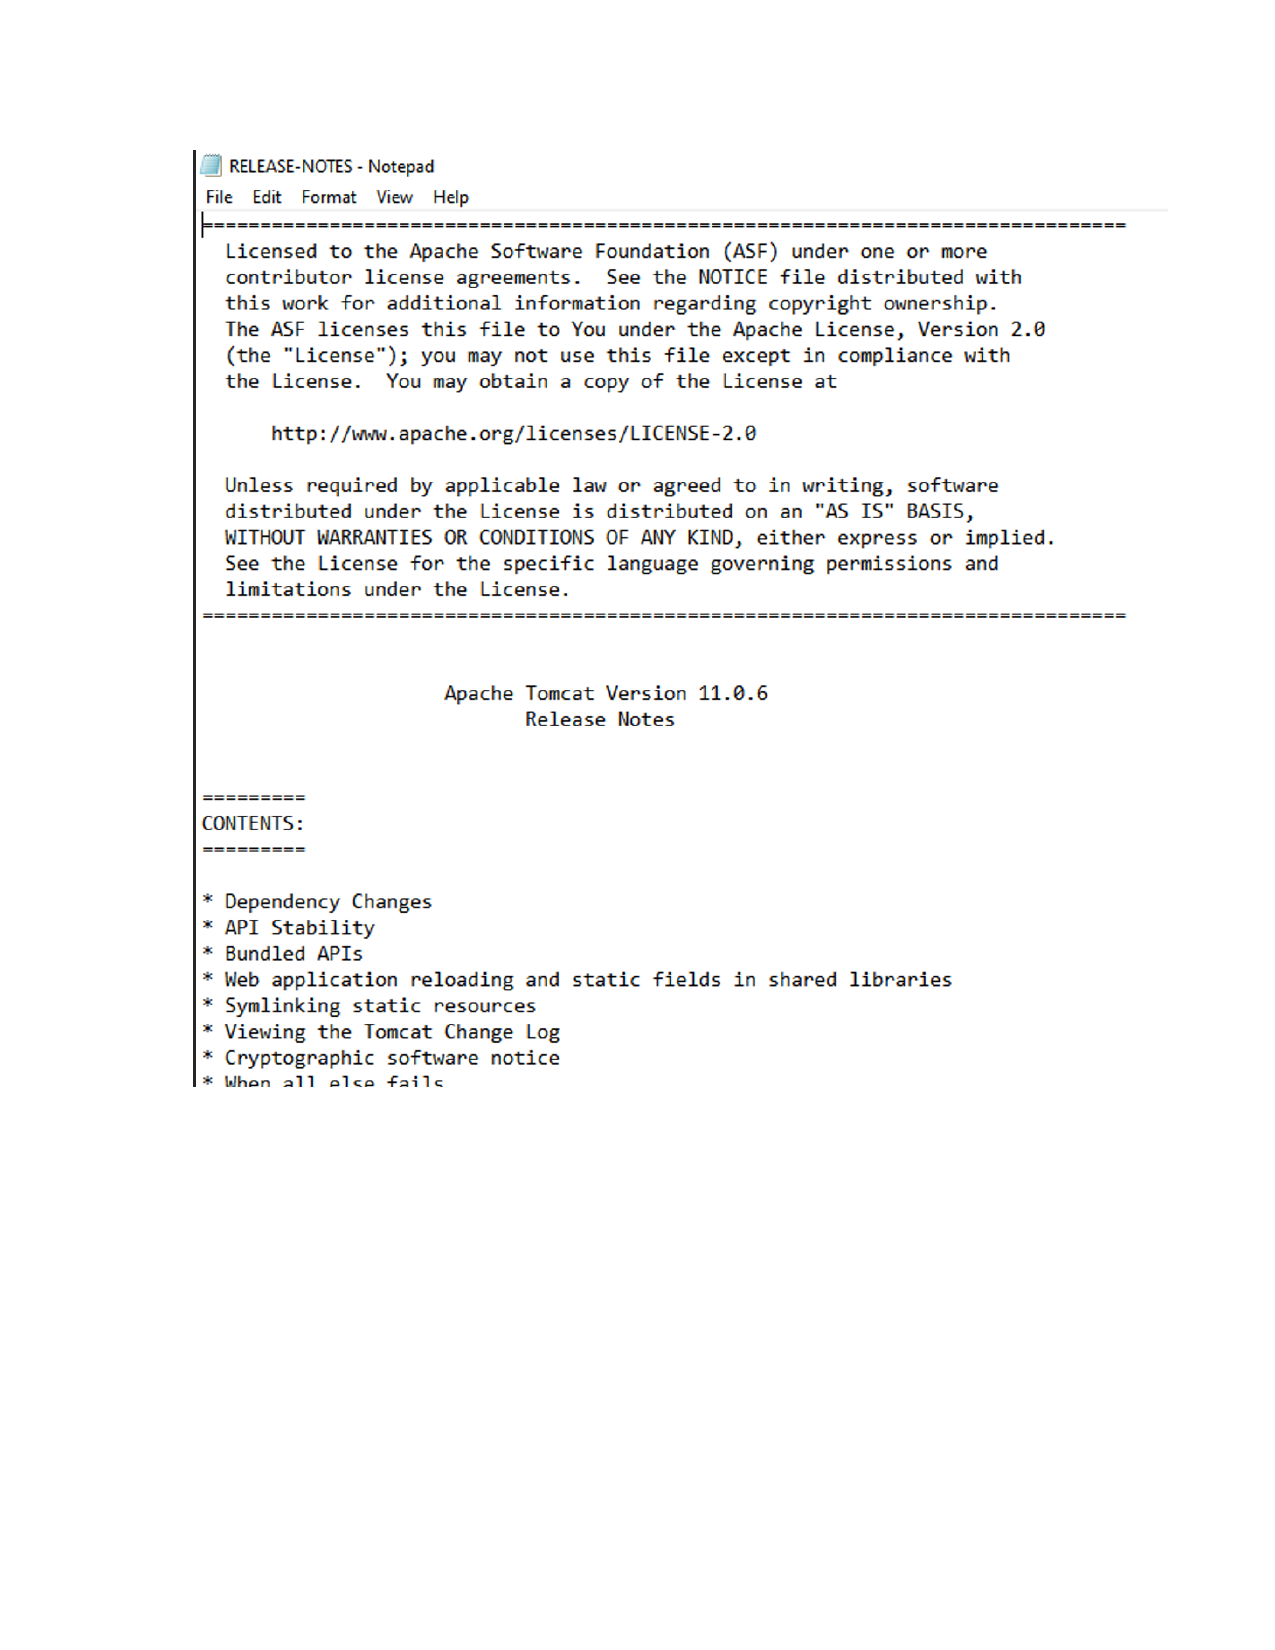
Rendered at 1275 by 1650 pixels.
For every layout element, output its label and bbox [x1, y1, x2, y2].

picture [193, 150, 1168, 1087]
